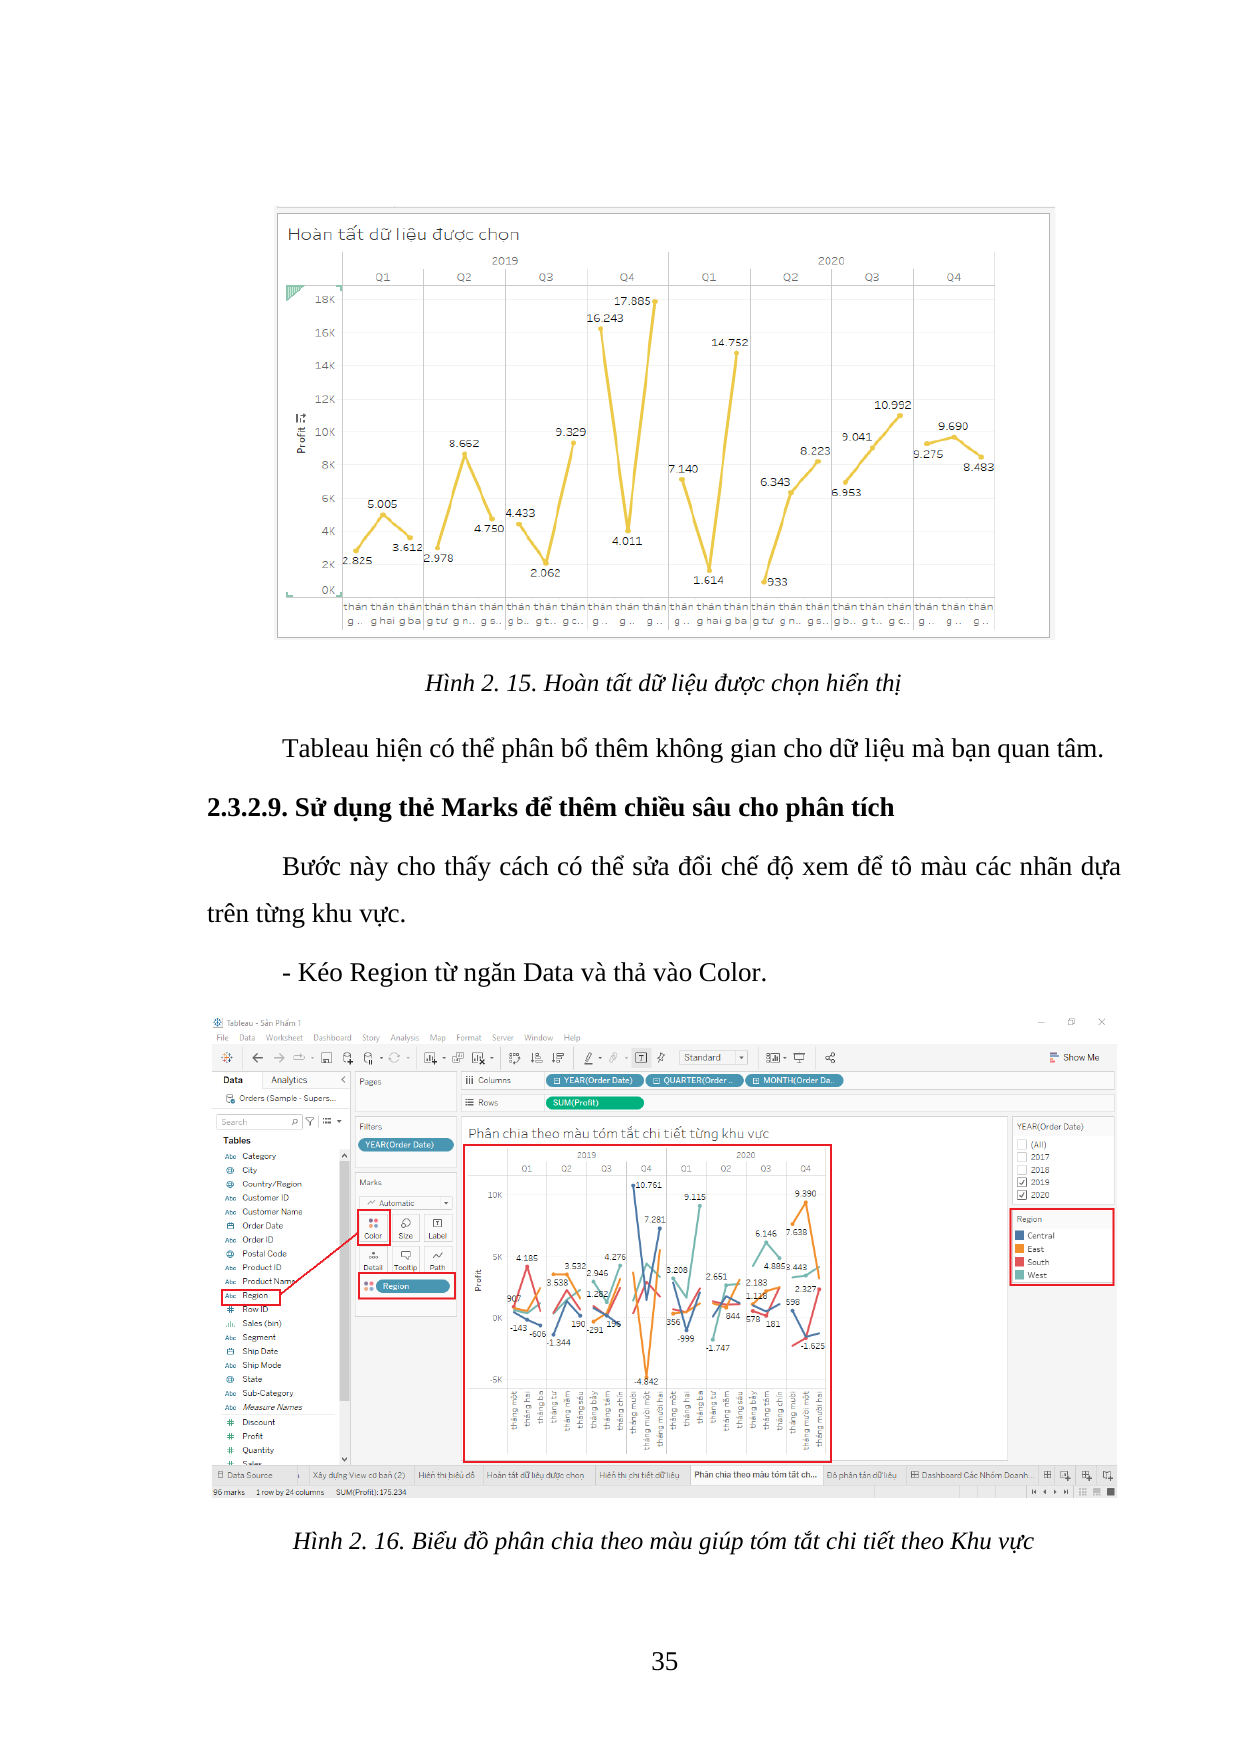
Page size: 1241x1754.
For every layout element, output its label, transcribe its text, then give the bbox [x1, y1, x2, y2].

text - Kéo Region từ ngăn Data và thả vào Color. [207, 956, 1122, 987]
picture [273, 206, 1055, 640]
text Bước này cho thấy cách có thể sửa đổi chế độ xem để tô màu các nhãn dựa trên từng khu vực. [207, 850, 1122, 928]
picture [211, 1015, 1118, 1498]
text 2.3.2.9. Sử dụng thẻ Marks để thêm chiều sâu cho phân tích [207, 791, 1122, 822]
text Tableau hiện có thể phân bổ thêm không gian cho dữ liệu mà bạn quan tâm. [207, 732, 1122, 763]
